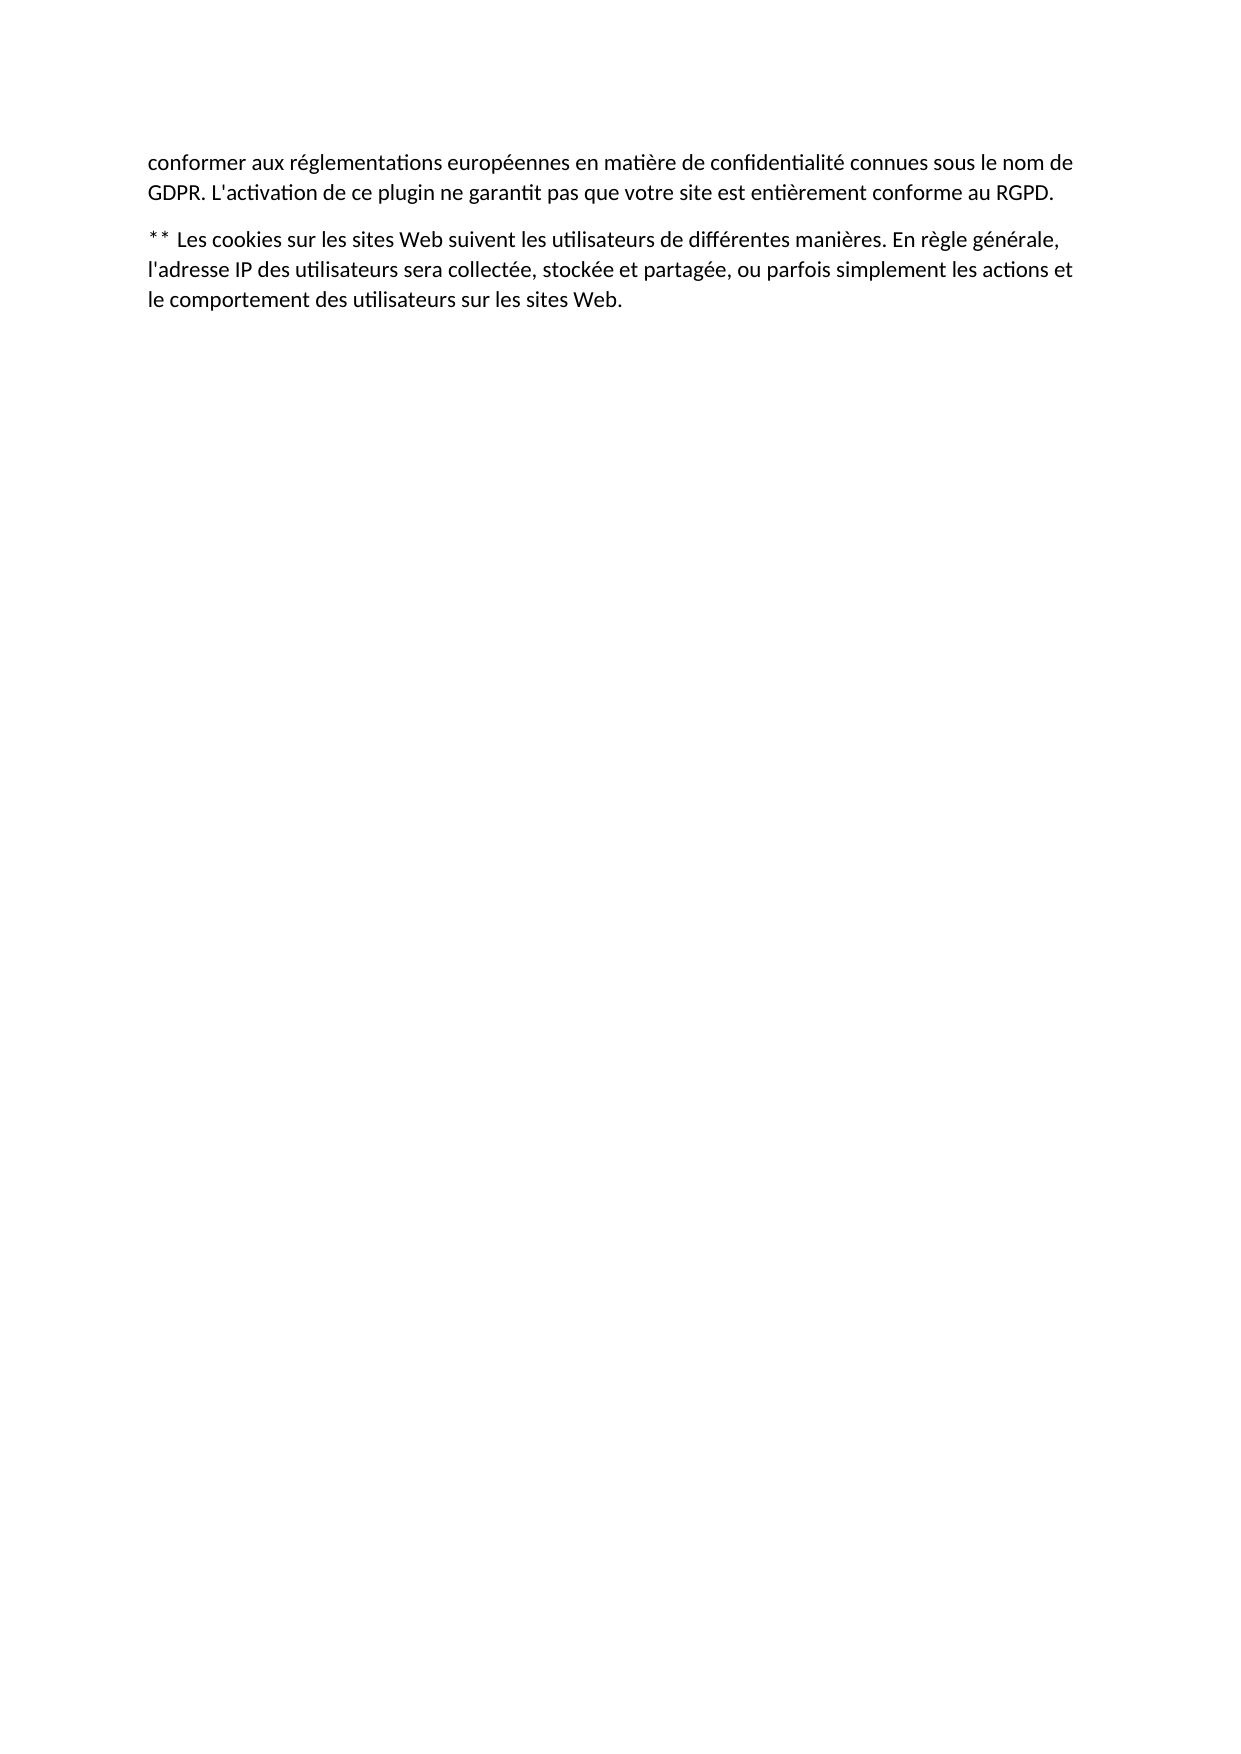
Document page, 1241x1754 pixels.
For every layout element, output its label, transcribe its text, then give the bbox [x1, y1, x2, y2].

text ** Les cookies sur les sites Web suivent les utilisateurs de différentes manières. En règle générale, l'adresse IP des utilisateurs sera collectée, stockée et partagée, ou parfois simplement les actions et le comportement des utilisateurs sur les sites Web. [148, 225, 1093, 313]
